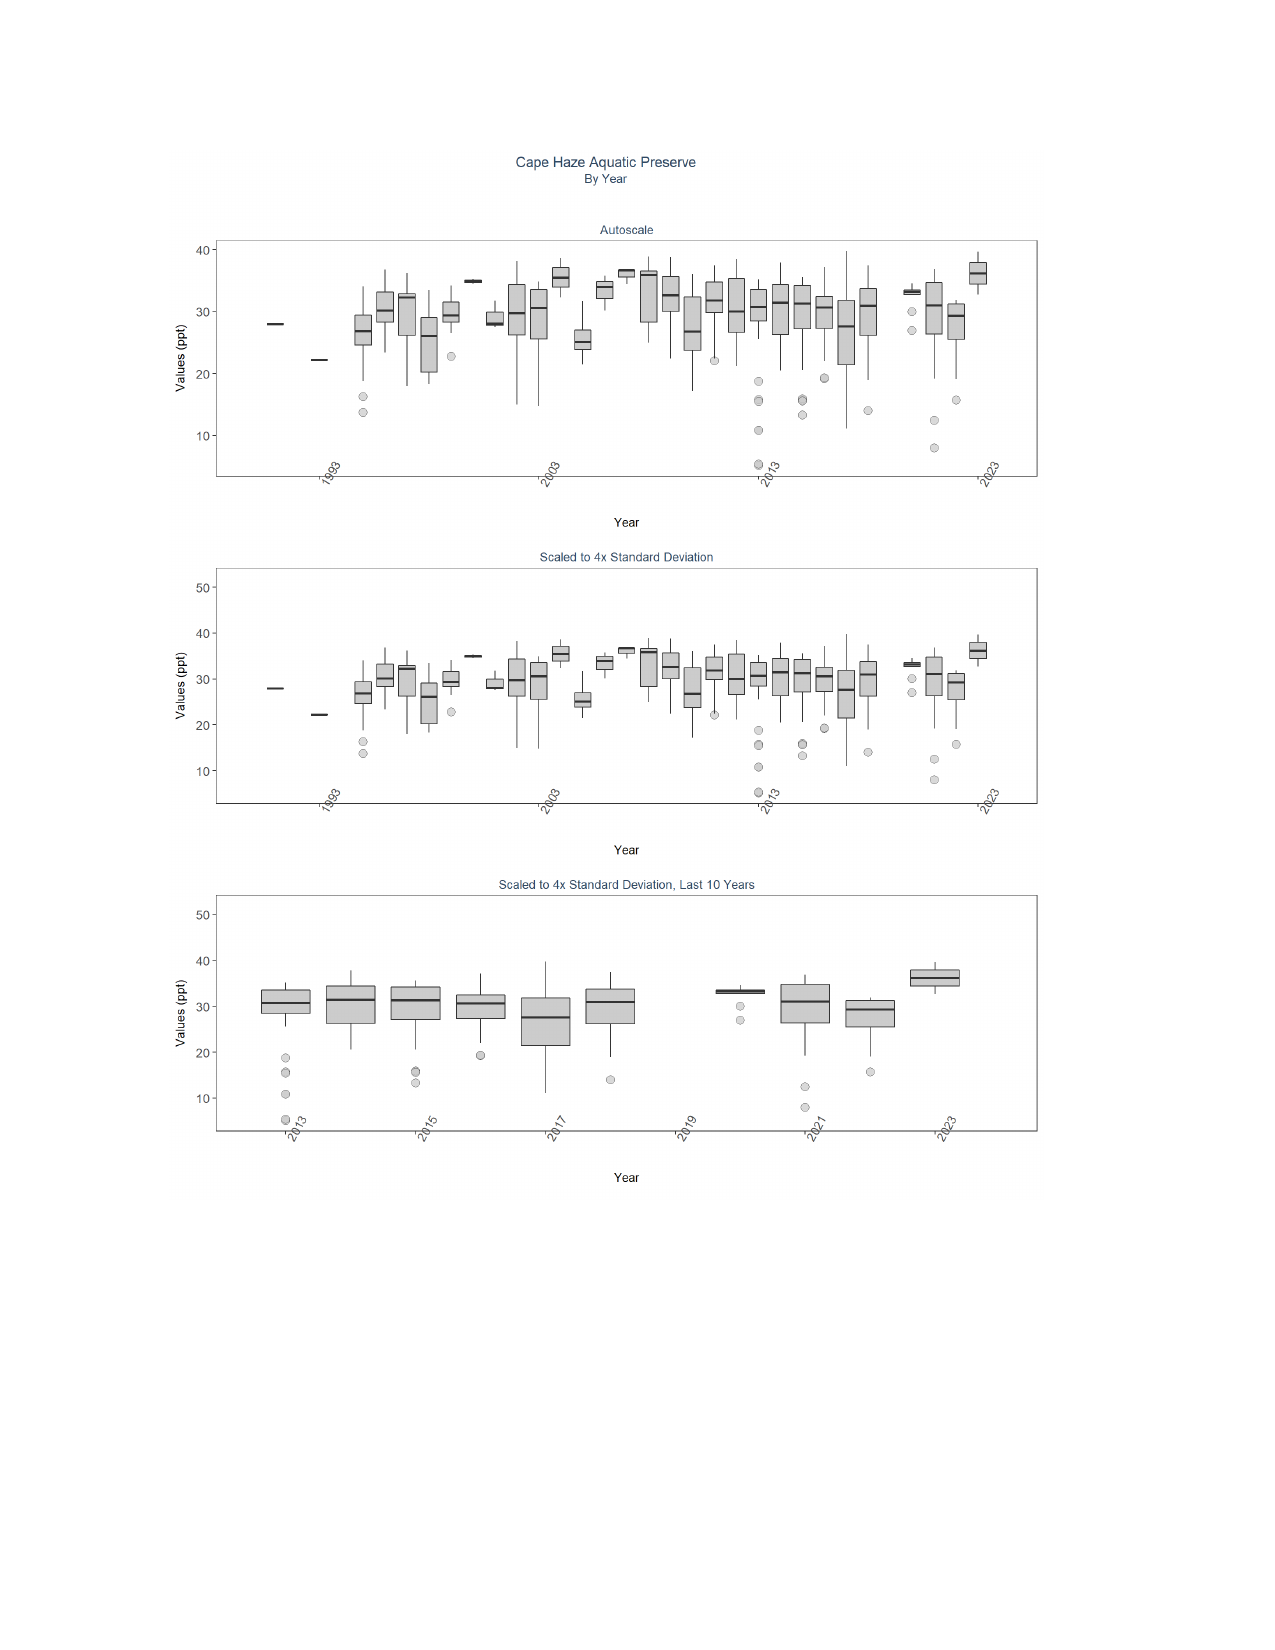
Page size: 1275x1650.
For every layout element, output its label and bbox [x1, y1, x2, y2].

picture [168, 150, 1044, 1200]
